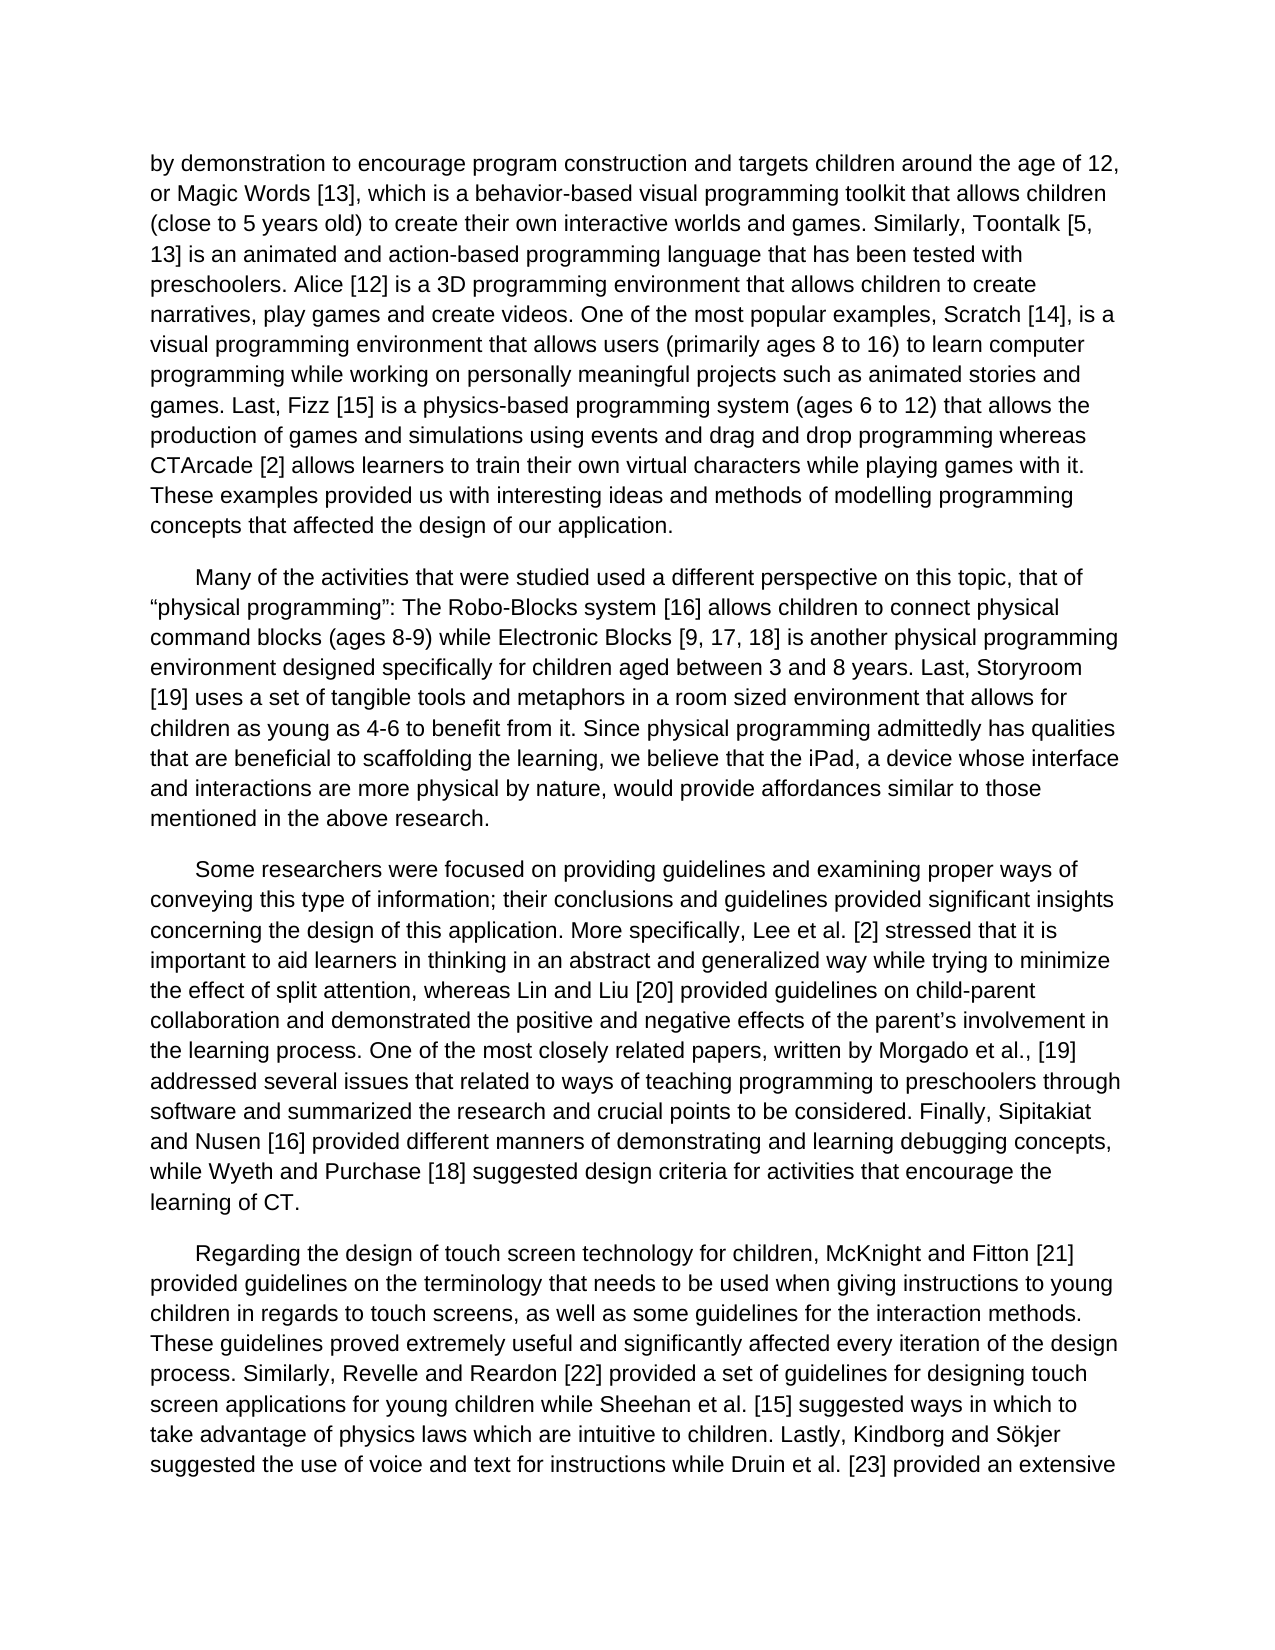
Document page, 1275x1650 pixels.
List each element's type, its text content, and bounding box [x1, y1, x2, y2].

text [150, 1239, 1125, 1477]
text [150, 150, 1125, 539]
text Many of the activities that were studied used a different perspective on this topic, that of “physical programming”: The Robo-Blocks system allows children to connect physical command blocks (ages 8-9) while Electronic Blocks is another physical programming environment designed specifically for children aged between 3 and 8 years. Last, Storyroom uses a set of tangible tools and metaphors in a room sized environment that allows for children as young as 4-6 to benefit from it. Since physical programming admittedly has qualities that are beneficial to scaffolding the learning, we believe that the iPad, a device whose interface and interactions are more physical by nature, would provide affordances similar to those mentioned in the above research. [150, 563, 1125, 832]
text Some researchers were focused on providing guidelines and examining proper ways of conveying this type of information; their conclusions and guidelines provided significant insights concerning the design of this application. More specifically, Lee et al. stressed that it is important to aid learners in thinking in an abstract and generalized way while trying to minimize the effect of split attention, whereas Lin and Liu provided guidelines on child-parent collaboration and demonstrated the positive and negative effects of the parent’s involvement in the learning process. One of the most closely related papers, written by Morgado et al., addressed several issues that related to ways of teaching programming to preschoolers through software and summarized the research and crucial points to be considered. Finally, Sipitakiat and Nusen provided different manners of demonstrating and learning debugging concepts, while Wyeth and Purchase suggested design criteria for activities that encourage the learning of CT. [150, 856, 1125, 1215]
